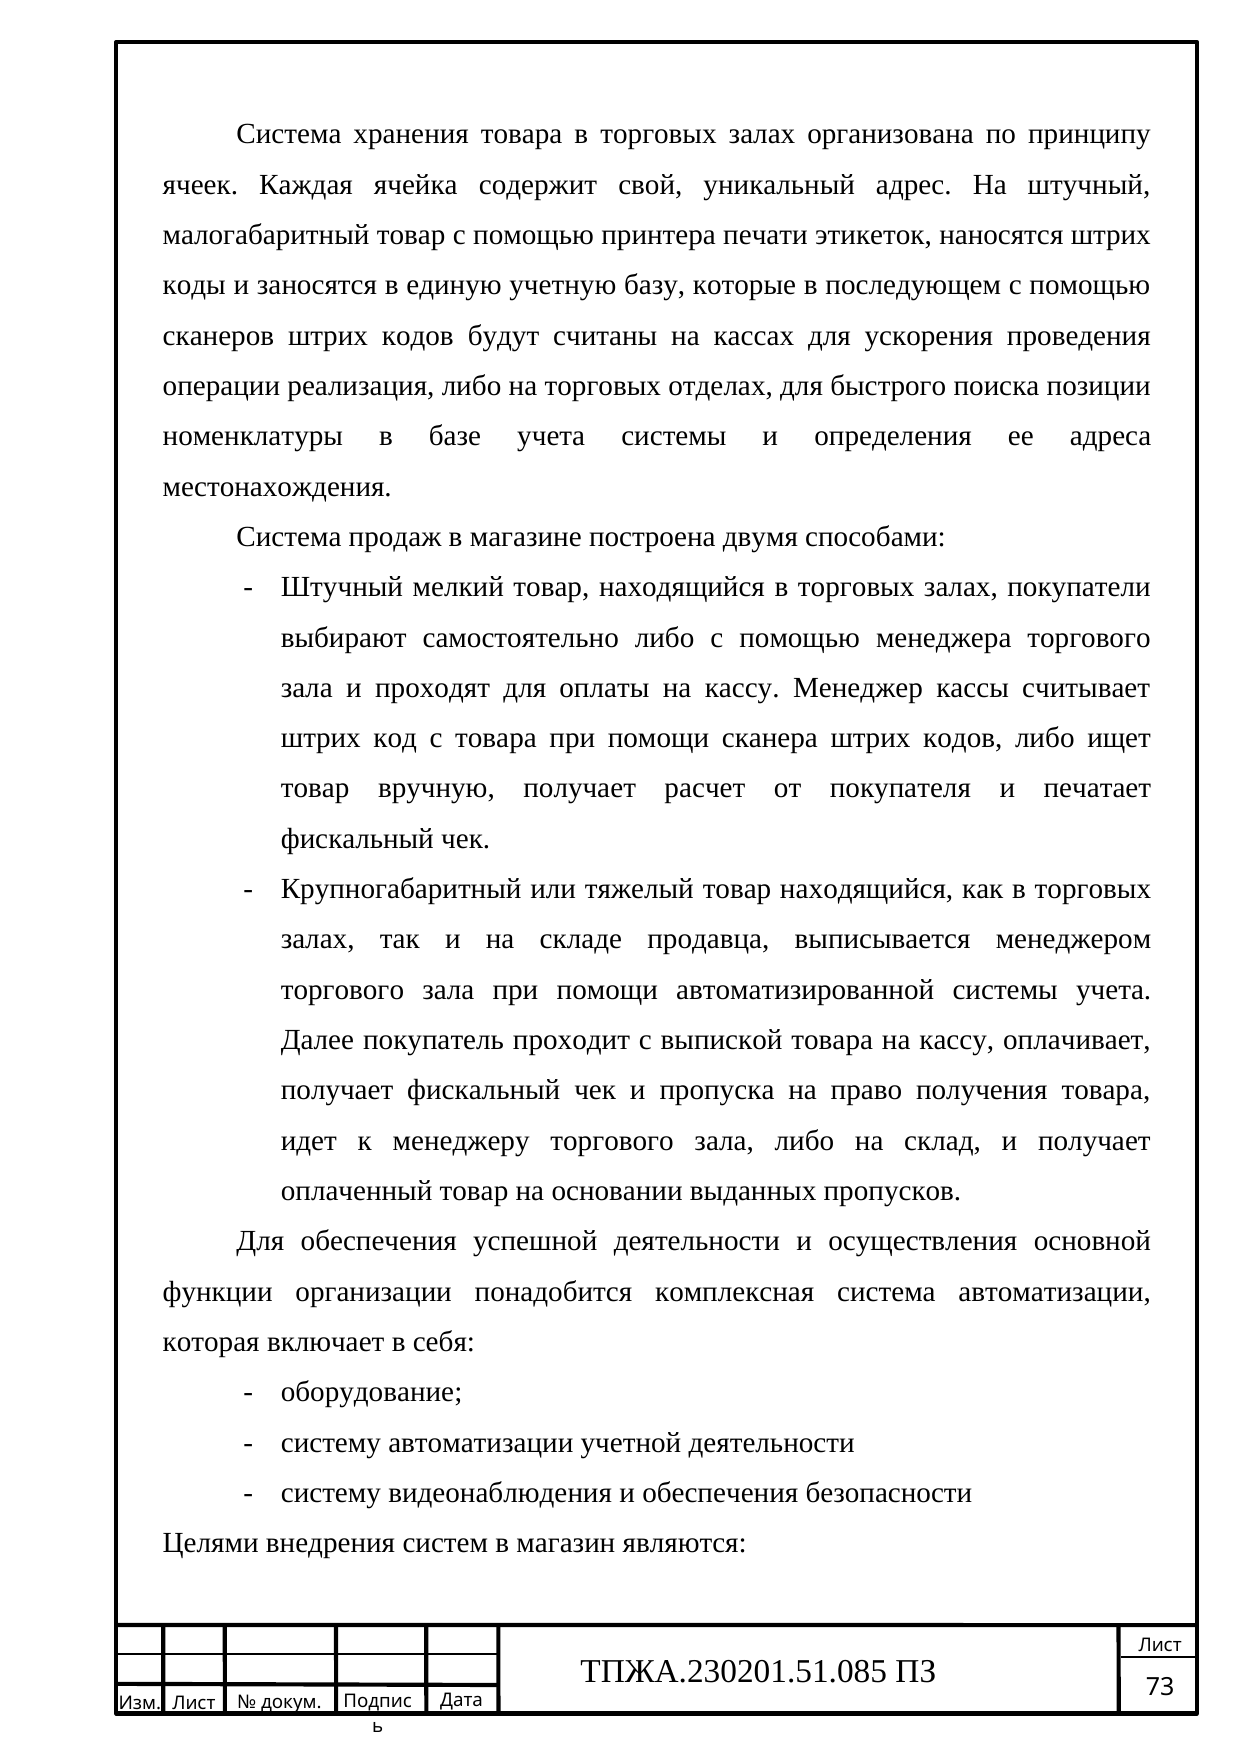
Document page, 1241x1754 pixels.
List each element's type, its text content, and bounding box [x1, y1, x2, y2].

list Крупногабаритный или тяжелый товар находящийся, как в торговых залах, так и на складе продавца, выписывается менеджером торгового зала при помощи автоматизированной системы учета. Далее покупатель проходит с выпиской товара на кассу, оплачивает, получает фискальный чек и пропуска на право получения товара, идет к менеджеру торгового зала, либо на склад, и получает оплаченный товар на основании выданных пропусков. [243, 871, 1152, 1207]
list систему видеонаблюдения и обеспечения безопасности [243, 1475, 1152, 1508]
list систему автоматизации учетной деятельности [243, 1425, 1152, 1458]
text Система продаж в магазине построена двумя способами: [162, 519, 1152, 553]
list Штучный мелкий товар, находящийся в торговых залах, покупатели выбирают самостоятельно либо с помощью менеджера торгового зала и проходят для оплаты на кассу. Менеджер кассы считывает штрих код с товара при помощи сканера штрих кодов, либо ищет товар вручную, получает расчет от покупателя и печатает фискальный чек. [243, 569, 1152, 854]
list оборудование; [243, 1374, 1152, 1408]
text Для обеспечения успешной деятельности и осуществления основной функции организации понадобится комплексная система автоматизации, которая включает в себя: [162, 1223, 1152, 1358]
text Целями внедрения систем в магазин являются: [162, 1525, 1152, 1559]
text Система хранения товара в торговых залах организована по принципу ячеек. Каждая ячейка содержит свой, уникальный адрес. На штучный, малогабаритный товар с помощью принтера печати этикеток, наносятся штрих коды и заносятся в единую учетную базу, которые в последующем с помощью сканеров штрих кодов будут считаны на кассах для ускорения проведения операции реализация, либо на торговых отделах, для быстрого поиска позиции номенклатуры в базе учета системы и определения ее адреса местонахождения. [162, 117, 1152, 502]
